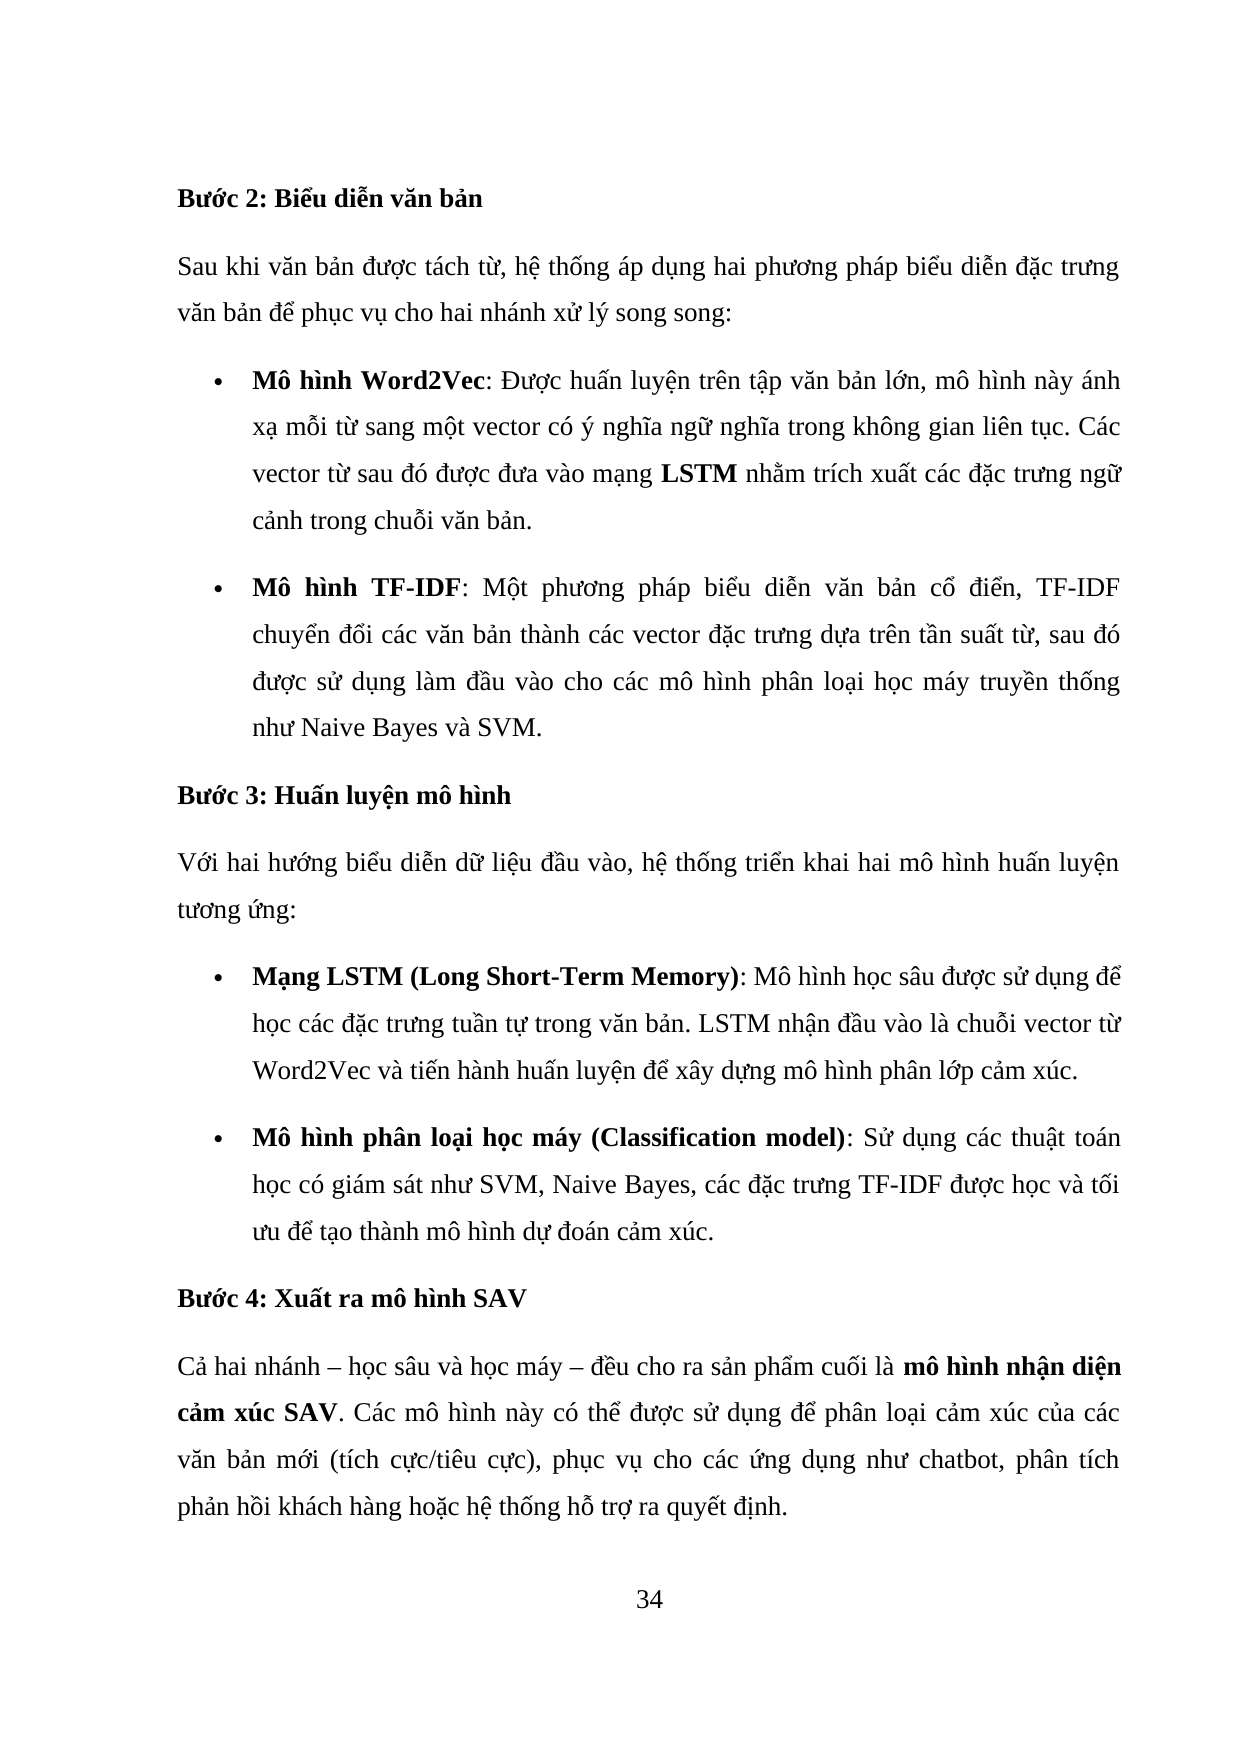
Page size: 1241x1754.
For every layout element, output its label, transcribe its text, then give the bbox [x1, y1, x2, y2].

text Bước 4: Xuất ra mô hình SAV [177, 1282, 1122, 1313]
text Bước 3: Huấn luyện mô hình [177, 779, 1122, 810]
list Mô hình Word2Vec: Được huấn luyện trên tập văn bản lớn, mô hình này ánh xạ mỗi từ sang một vector có ý nghĩa ngữ nghĩa trong không gian liên tục. Các vector từ sau đó được đưa vào mạng LSTM nhằm trích xuất các đặc trưng ngữ cảnh trong chuỗi văn bản. [214, 364, 1122, 535]
list Mô hình phân loại học máy (Classification model): Sử dụng các thuật toán học có giám sát như SVM, Naive Bayes, các đặc trưng TF-IDF được học và tối ưu để tạo thành mô hình dự đoán cảm xúc. [214, 1121, 1122, 1246]
text Cả hai nhánh – học sâu và học máy – đều cho ra sản phẩm cuối là mô hình nhận diện cảm xúc SAV. Các mô hình này có thể được sử dụng để phân loại cảm xúc của các văn bản mới (tích cực/tiêu cực), phục vụ cho các ứng dụng như chatbot, phân tích phản hồi khách hàng hoặc hệ thống hỗ trợ ra quyết định. [177, 1350, 1122, 1521]
text Bước 2: Biểu diễn văn bản [177, 182, 1122, 213]
text Với hai hướng biểu diễn dữ liệu đầu vào, hệ thống triển khai hai mô hình huấn luyện tương ứng: [177, 846, 1122, 924]
list Mạng LSTM (Long Short-Term Memory): Mô hình học sâu được sử dụng để học các đặc trưng tuần tự trong văn bản. LSTM nhận đầu vào là chuỗi vector từ Word2Vec và tiến hành huấn luyện để xây dựng mô hình phân lớp cảm xúc. [214, 961, 1122, 1085]
text Sau khi văn bản được tách từ, hệ thống áp dụng hai phương pháp biểu diễn đặc trưng văn bản để phục vụ cho hai nhánh xử lý song song: [177, 250, 1122, 327]
list Mô hình TF-IDF: Một phương pháp biểu diễn văn bản cổ điển, TF-IDF chuyển đổi các văn bản thành các vector đặc trưng dựa trên tần suất từ, sau đó được sử dụng làm đầu vào cho các mô hình phân loại học máy truyền thống như Naive Bayes và SVM. [214, 571, 1122, 742]
